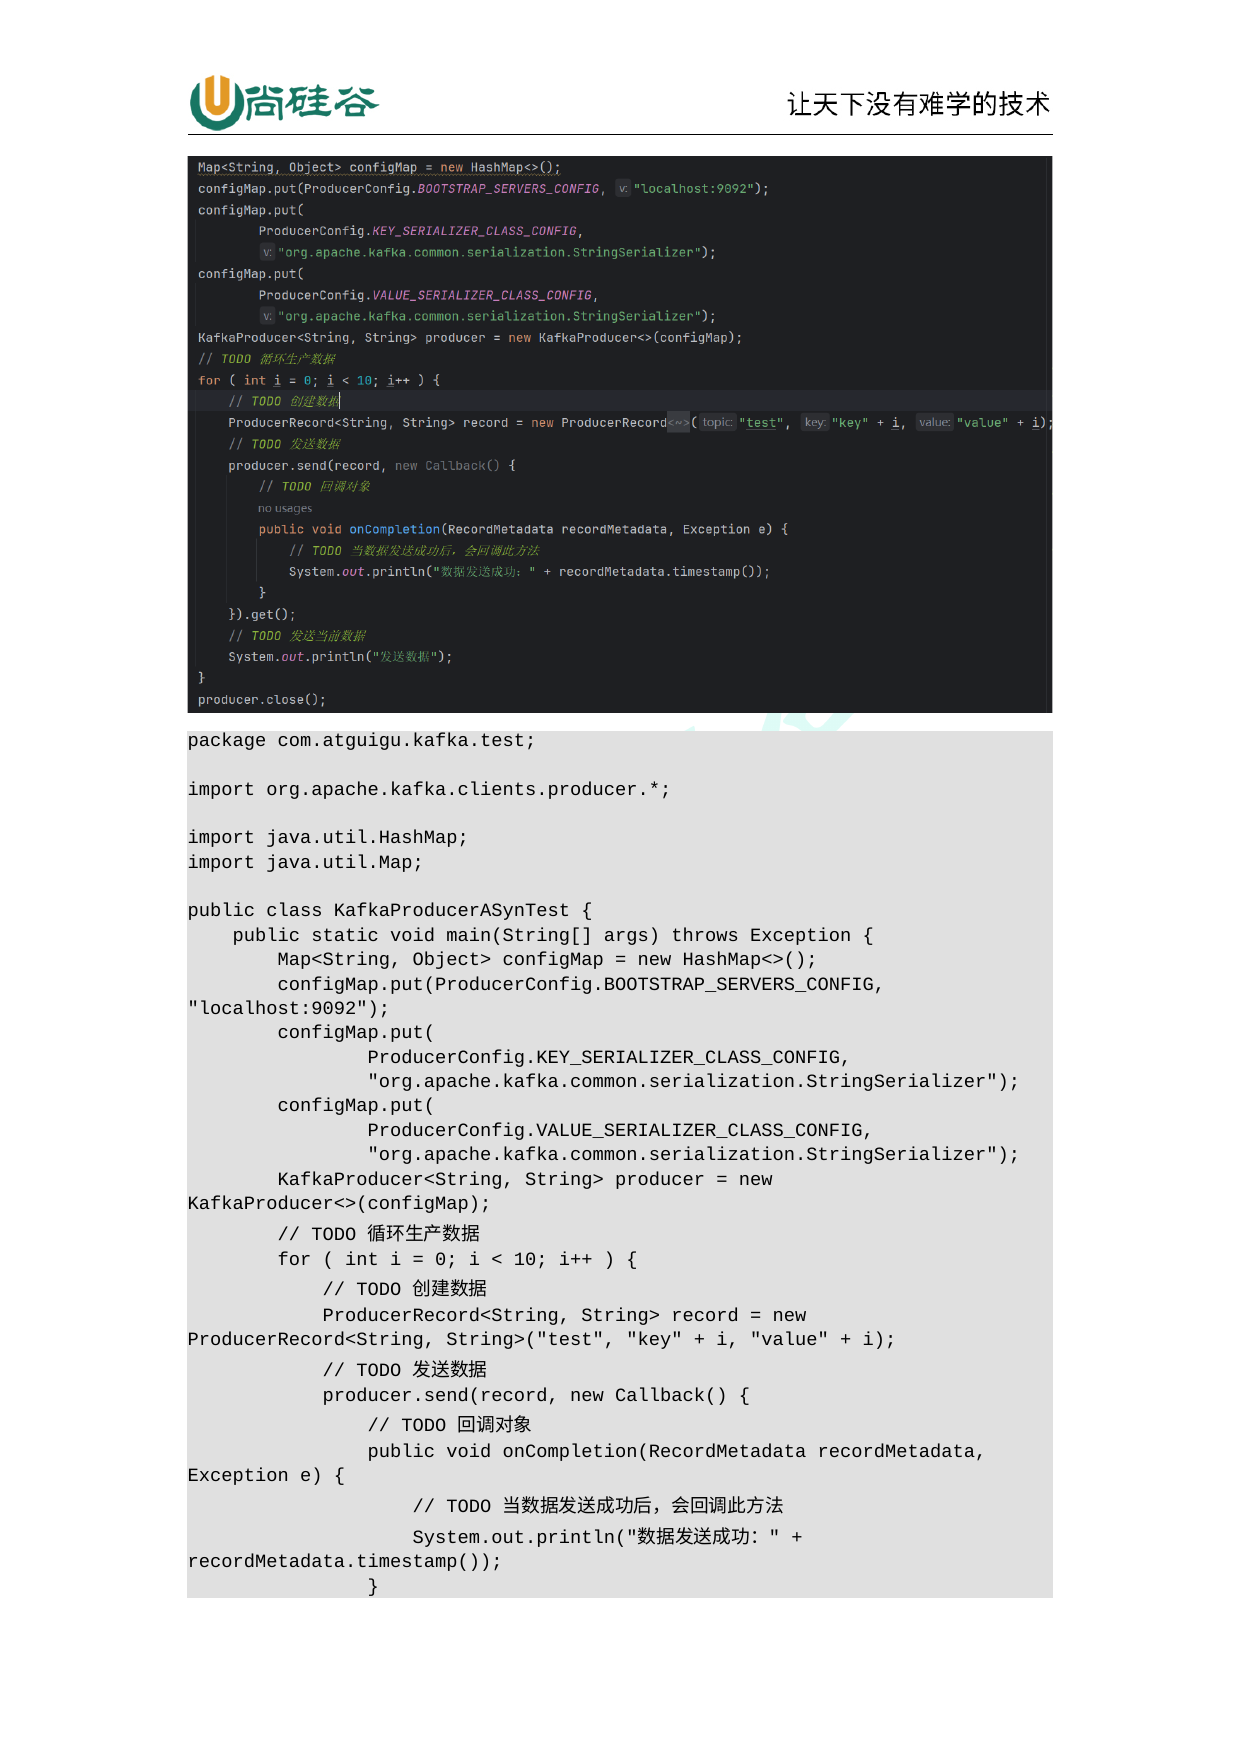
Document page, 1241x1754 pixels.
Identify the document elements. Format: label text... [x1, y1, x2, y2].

text package com.atguigu.kafka.test; [187, 731, 1053, 752]
text // TODO 发送数据 [187, 1354, 1053, 1382]
picture [187, 156, 1053, 713]
text configMap.put( [187, 1096, 1053, 1117]
text producer.send(record, new Callback() { [187, 1386, 1053, 1407]
text configMap.put( [187, 1023, 1053, 1044]
text for ( int i = 0; i < 10; i++ ) { [187, 1249, 1053, 1271]
text configMap.put(ProducerConfig.BOOTSTRAP_SERVERS_CONFIG, "localhost:9092"); [187, 974, 1053, 1020]
text // TODO 回调对象 [187, 1410, 1053, 1437]
text System.out.println("数据发送成功：" + recordMetadata.timestamp()); [187, 1522, 1053, 1573]
text import java.util.HashMap; [187, 828, 1053, 849]
text import java.util.Map; [187, 852, 1053, 874]
text ProducerConfig.VALUE_SERIALIZER_CLASS_CONFIG, [187, 1121, 1053, 1142]
text public static void main(String[] args) throws Exception { [187, 926, 1053, 947]
text ProducerConfig.KEY_SERIALIZER_CLASS_CONFIG, [187, 1047, 1053, 1069]
text public void onCompletion(RecordMetadata recordMetadata, Exception e) { [187, 1441, 1053, 1487]
text import org.apache.kafka.clients.producer.*; [187, 779, 1053, 801]
text // TODO 创建数据 [187, 1274, 1053, 1301]
text public class KafkaProducerASynTest { [187, 901, 1053, 922]
text ProducerRecord<String, String> record = new ProducerRecord<String, String>("test", "key" + i, "value" + i); [187, 1305, 1053, 1351]
text KafkaProducer<String, String> producer = new KafkaProducer<>(configMap); [187, 1169, 1053, 1215]
text // TODO 当数据发送成功后，会回调此方法 [187, 1490, 1053, 1518]
text "org.apache.kafka.common.serialization.StringSerializer"); [187, 1072, 1053, 1093]
picture [187, 73, 1053, 132]
text // TODO 循环生产数据 [187, 1218, 1053, 1246]
text Map<String, Object> configMap = new HashMap<>(); [187, 950, 1053, 971]
text } [187, 1577, 1053, 1598]
text "org.apache.kafka.common.serialization.StringSerializer"); [187, 1145, 1053, 1166]
